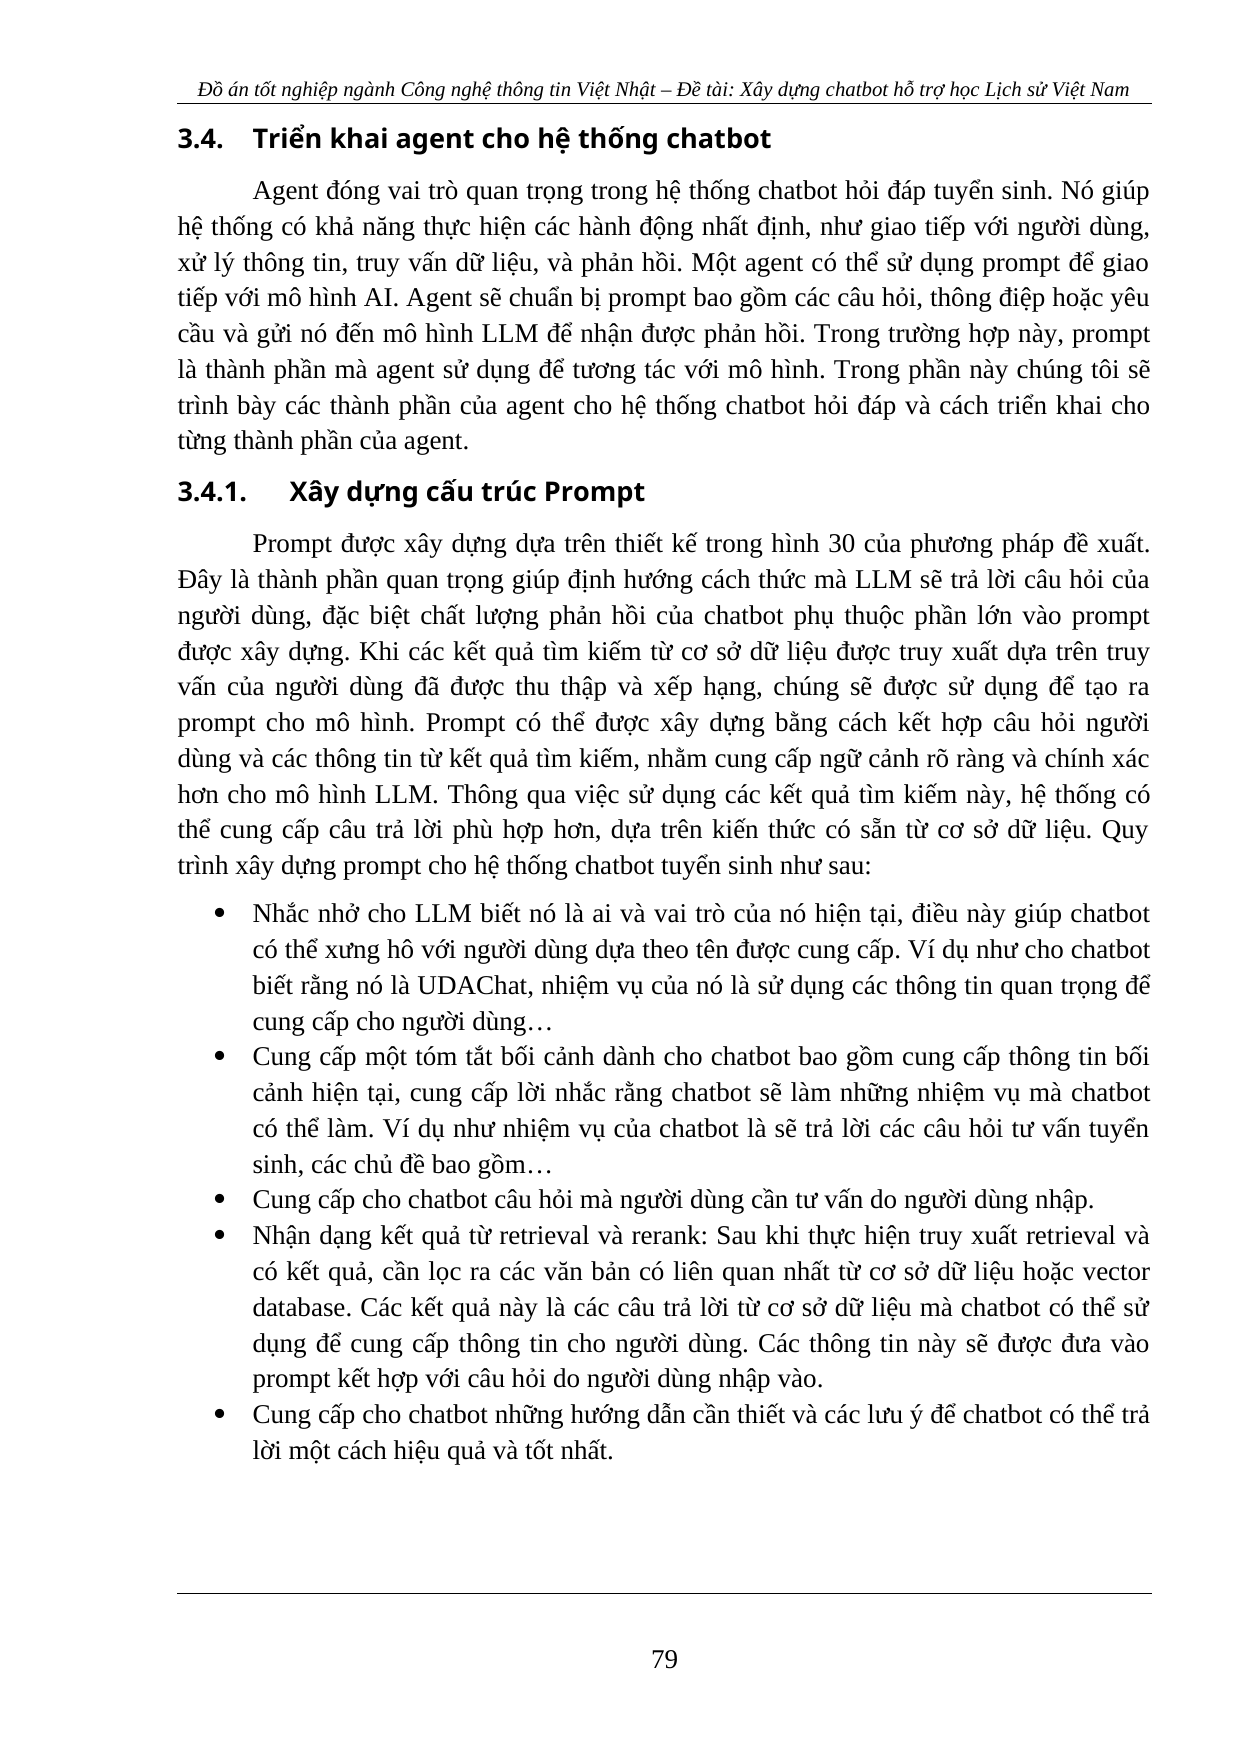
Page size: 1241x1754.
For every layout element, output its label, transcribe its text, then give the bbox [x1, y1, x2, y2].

list Nhận dạng kết quả từ retrieval và rerank: Sau khi thực hiện truy xuất retrieval và có kết quả, cần lọc ra các văn bản có liên quan nhất từ cơ sở dữ liệu hoặc vector database. Các kết quả này là các câu trả lời từ cơ sở dữ liệu mà chatbot có thể sử dụng để cung cấp thông tin cho người dùng. Các thông tin này sẽ được đưa vào prompt kết hợp với câu hỏi do người dùng nhập vào. [215, 1219, 1152, 1393]
text Prompt được xây dựng dựa trên thiết kế trong hình 30 của phương pháp đề xuất. Đây là thành phần quan trọng giúp định hướng cách thức mà LLM sẽ trả lời câu hỏi của người dùng, đặc biệt chất lượng phản hồi của chatbot phụ thuộc phần lớn vào prompt được xây dựng. Khi các kết quả tìm kiếm từ cơ sở dữ liệu được truy xuất dựa trên truy vấn của người dùng đã được thu thập và xếp hạng, chúng sẽ được sử dụng để tạo ra prompt cho mô hình. Prompt có thể được xây dựng bằng cách kết hợp câu hỏi người dùng và các thông tin từ kết quả tìm kiếm, nhằm cung cấp ngữ cảnh rõ ràng và chính xác hơn cho mô hình LLM. Thông qua việc sử dụng các kết quả tìm kiếm này, hệ thống có thể cung cấp câu trả lời phù hợp hơn, dựa trên kiến thức có sẵn từ cơ sở dữ liệu. Quy trình xây dựng prompt cho hệ thống chatbot tuyển sinh như sau: [177, 528, 1152, 880]
list Cung cấp cho chatbot câu hỏi mà người dùng cần tư vấn do người dùng nhập. [215, 1183, 1152, 1215]
list Nhắc nhở cho LLM biết nó là ai và vai trò của nó hiện tại, điều này giúp chatbot có thể xưng hô với người dùng dựa theo tên được cung cấp. Ví dụ như cho chatbot biết rằng nó là UDAChat, nhiệm vụ của nó là sử dụng các thông tin quan trọng để cung cấp cho người dùng… [215, 897, 1152, 1036]
list Cung cấp cho chatbot những hướng dẫn cần thiết và các lưu ý để chatbot có thể trả lời một cách hiệu quả và tốt nhất. [215, 1398, 1152, 1465]
subtitle Triển khai agent cho hệ thống chatbot [177, 119, 1152, 156]
text Agent đóng vai trò quan trọng trong hệ thống chatbot hỏi đáp tuyển sinh. Nó giúp hệ thống có khả năng thực hiện các hành động nhất định, như giao tiếp với người dùng, xử lý thông tin, truy vấn dữ liệu, và phản hồi. Một agent có thể sử dụng prompt để giao tiếp với mô hình AI. Agent sẽ chuẩn bị prompt bao gồm các câu hỏi, thông điệp hoặc yêu cầu và gửi nó đến mô hình LLM để nhận được phản hồi. Trong trường hợp này, prompt là thành phần mà agent sử dụng để tương tác với mô hình. Trong phần này chúng tôi sẽ trình bày các thành phần của agent cho hệ thống chatbot hỏi đáp và cách triển khai cho từng thành phần của agent. [177, 174, 1152, 456]
list Cung cấp một tóm tắt bối cảnh dành cho chatbot bao gồm cung cấp thông tin bối cảnh hiện tại, cung cấp lời nhắc rằng chatbot sẽ làm những nhiệm vụ mà chatbot có thể làm. Ví dụ như nhiệm vụ của chatbot là sẽ trả lời các câu hỏi tư vấn tuyển sinh, các chủ đề bao gồm… [215, 1040, 1152, 1179]
subtitle Xây dựng cấu trúc Prompt [177, 473, 1152, 509]
